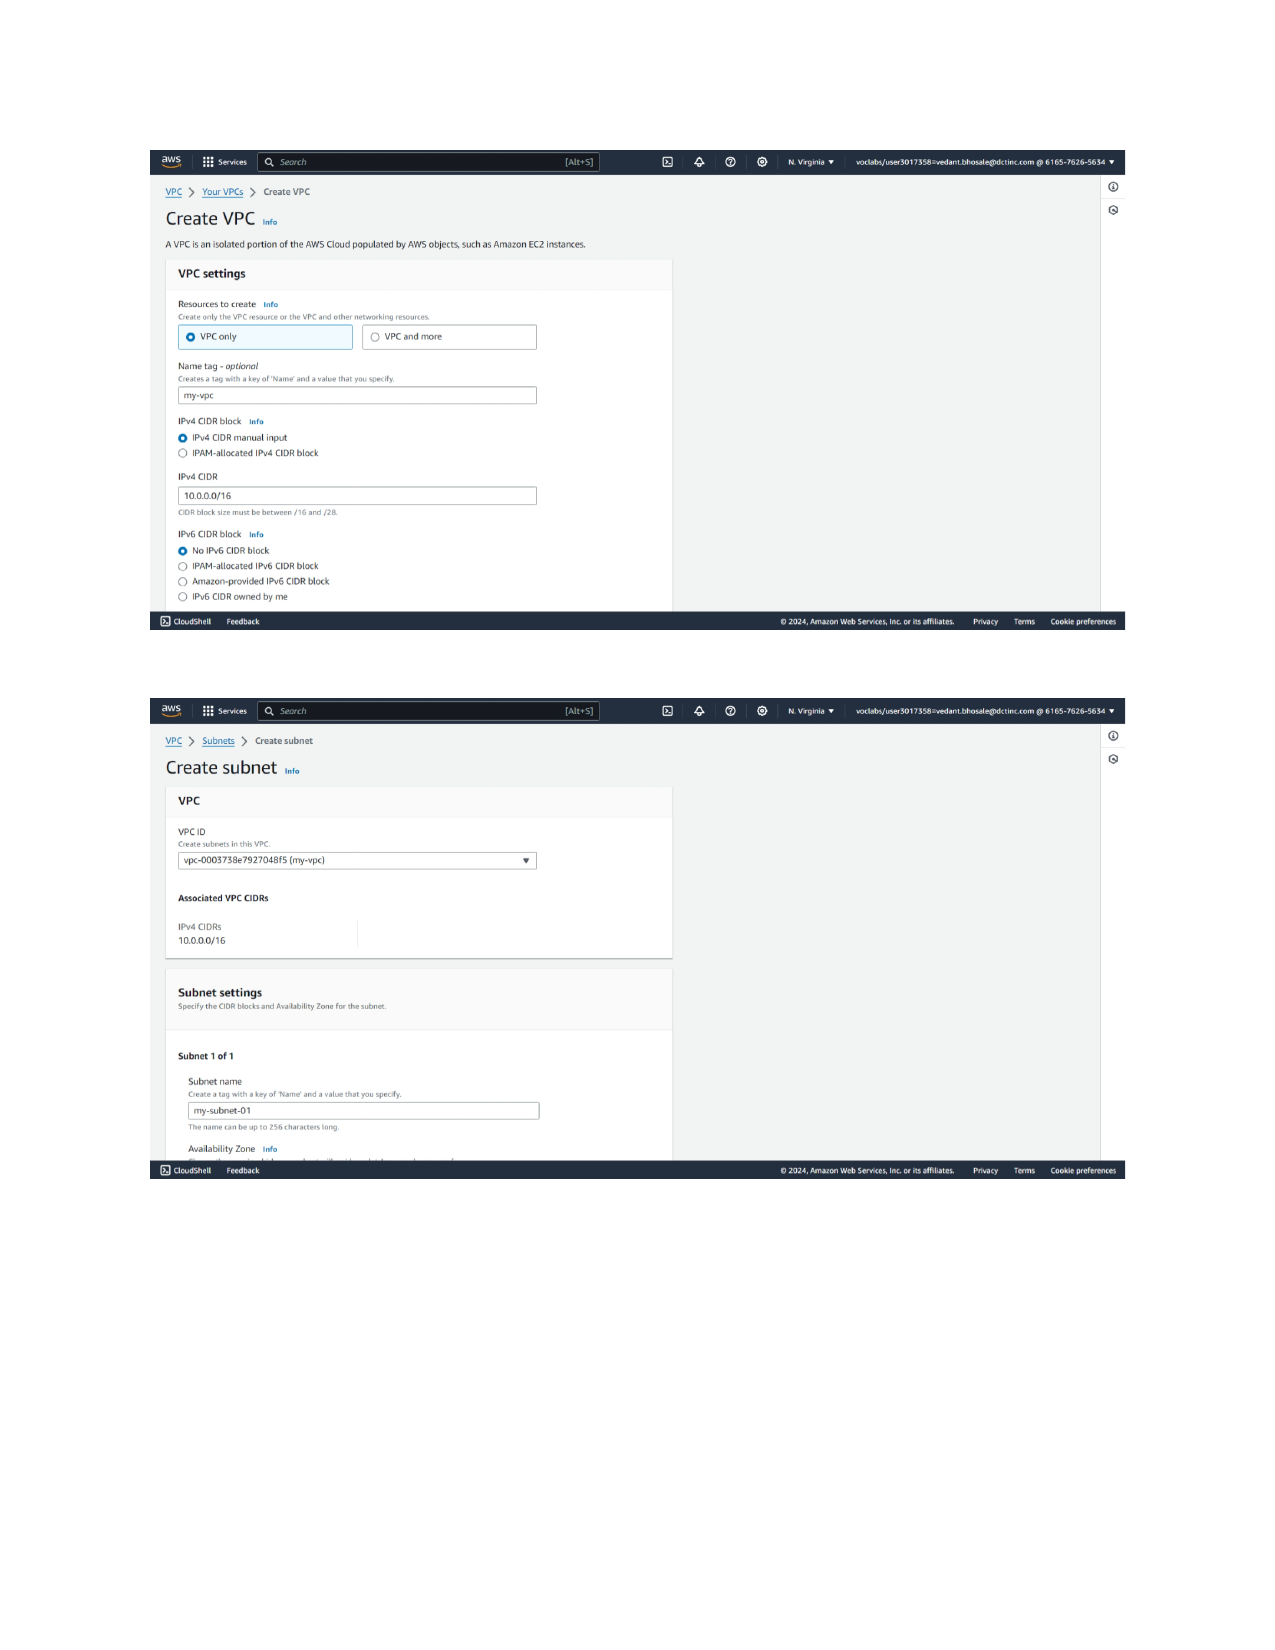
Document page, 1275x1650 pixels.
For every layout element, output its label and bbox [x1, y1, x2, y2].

picture [150, 698, 1125, 1179]
picture [150, 150, 1125, 630]
